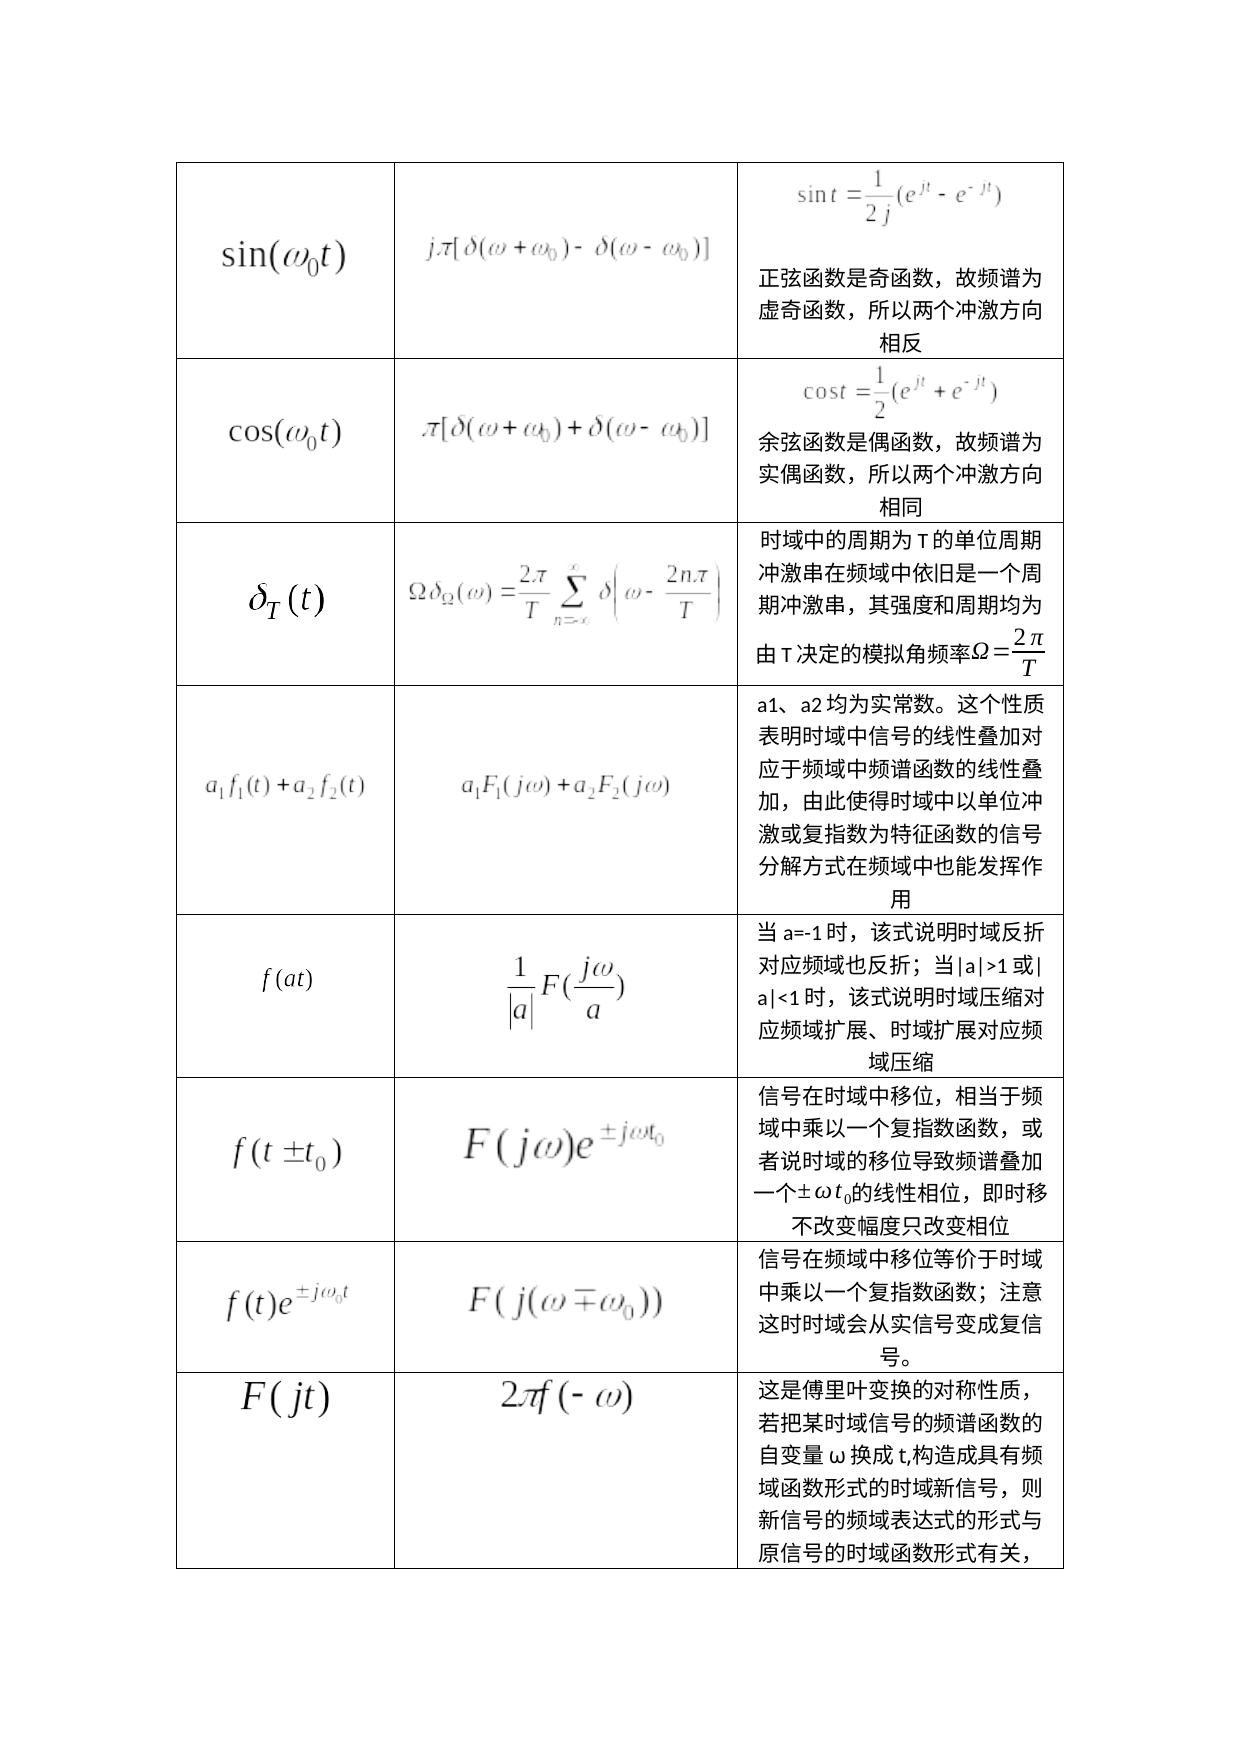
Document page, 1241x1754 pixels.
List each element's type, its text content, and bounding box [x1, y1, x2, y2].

table_cell 余弦函数是偶函数，故频谱为实偶函数，所以两个冲激方向相同 [738, 359, 1063, 522]
table_cell [177, 1078, 394, 1241]
table_cell [177, 915, 394, 1077]
table_cell [395, 686, 737, 914]
table_cell [177, 1242, 394, 1372]
table_cell [177, 163, 394, 358]
table_cell [395, 1078, 737, 1241]
table_cell [177, 359, 394, 522]
table_cell 当a=-1时，该式说明时域反折对应频域也反折；当|a|>1或|a|<1时，该式说明时域压缩对应频域扩展、时域扩展对应频域压缩 [738, 915, 1063, 1077]
table_cell a1、a2均为实常数。这个性质表明时域中信号的线性叠加对应于频域中频谱函数的线性叠加，由此使得时域中以单位冲激或复指数为特征函数的信号分解方式在频域中也能发挥作用 [738, 686, 1063, 914]
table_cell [738, 1373, 1063, 1568]
table_cell 信号在频域中移位等价于时域中乘以一个复指数函数；注意这时时域会从实信号变成复信号。 [738, 1242, 1063, 1372]
table_cell 正弦函数是奇函数，故频谱为虚奇函数，所以两个冲激方向相反 [738, 163, 1063, 358]
table_cell [177, 1373, 394, 1568]
table_cell 信号在时域中移位，相当于频域中乘以一个复指数函数，或者说时域的移位导致频谱叠加一个的线性相位，即时移不改变幅度只改变相位 [738, 1078, 1063, 1241]
table_cell [177, 686, 394, 914]
table_cell [395, 163, 737, 358]
table_cell [395, 1373, 737, 1568]
table_cell [177, 523, 394, 685]
table_cell [395, 523, 737, 685]
table_cell [395, 915, 737, 1077]
table_cell [395, 359, 737, 522]
table_cell 时域中的周期为T的单位周期冲激串在频域中依旧是一个周期冲激串，其强度和周期均为由T决定的模拟角频率 [738, 523, 1063, 685]
table_cell [395, 1242, 737, 1372]
